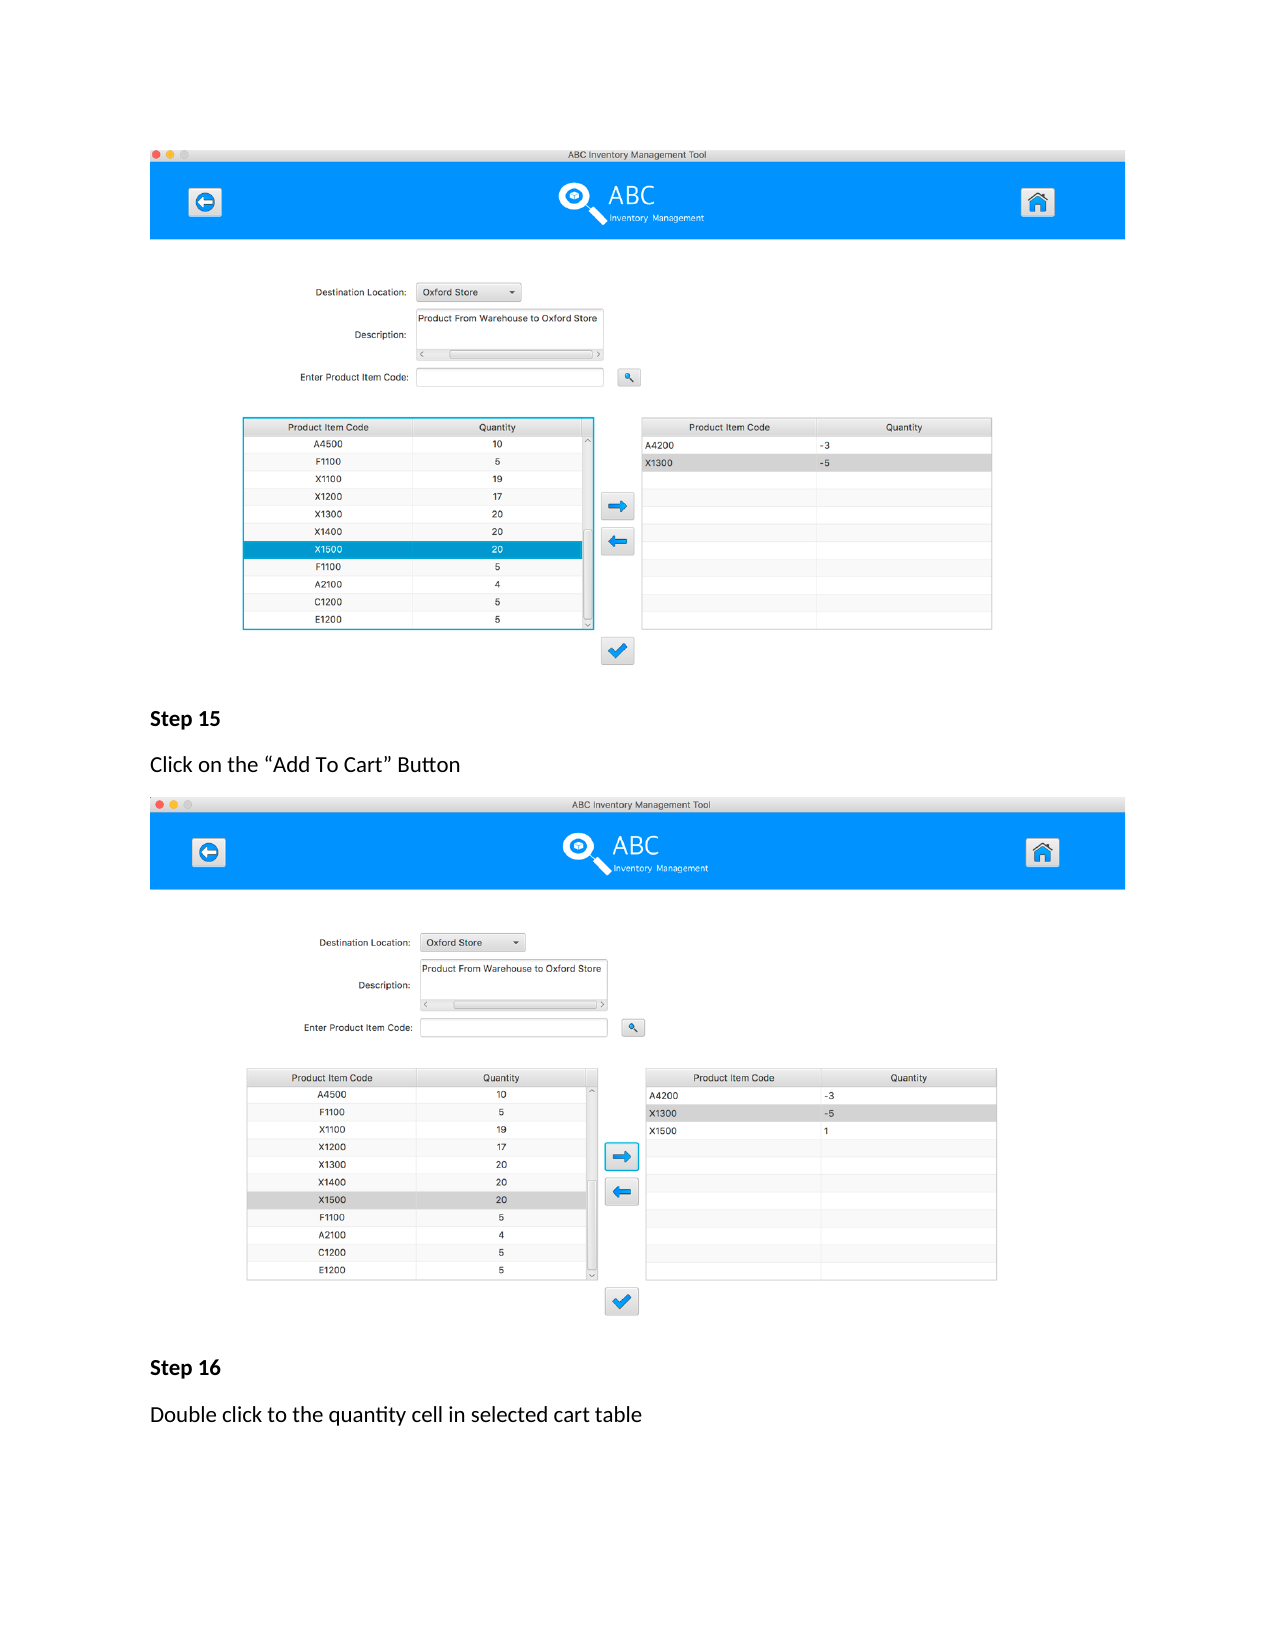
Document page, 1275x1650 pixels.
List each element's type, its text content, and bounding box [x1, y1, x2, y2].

text Click on the “Add To Cart” Button [150, 751, 1125, 778]
picture [150, 150, 1125, 685]
picture [150, 797, 1125, 1335]
text Step 16 [150, 1353, 1125, 1381]
text Double click to the quantity cell in selected cart table [150, 1400, 1125, 1428]
text Step 15 [150, 704, 1125, 732]
